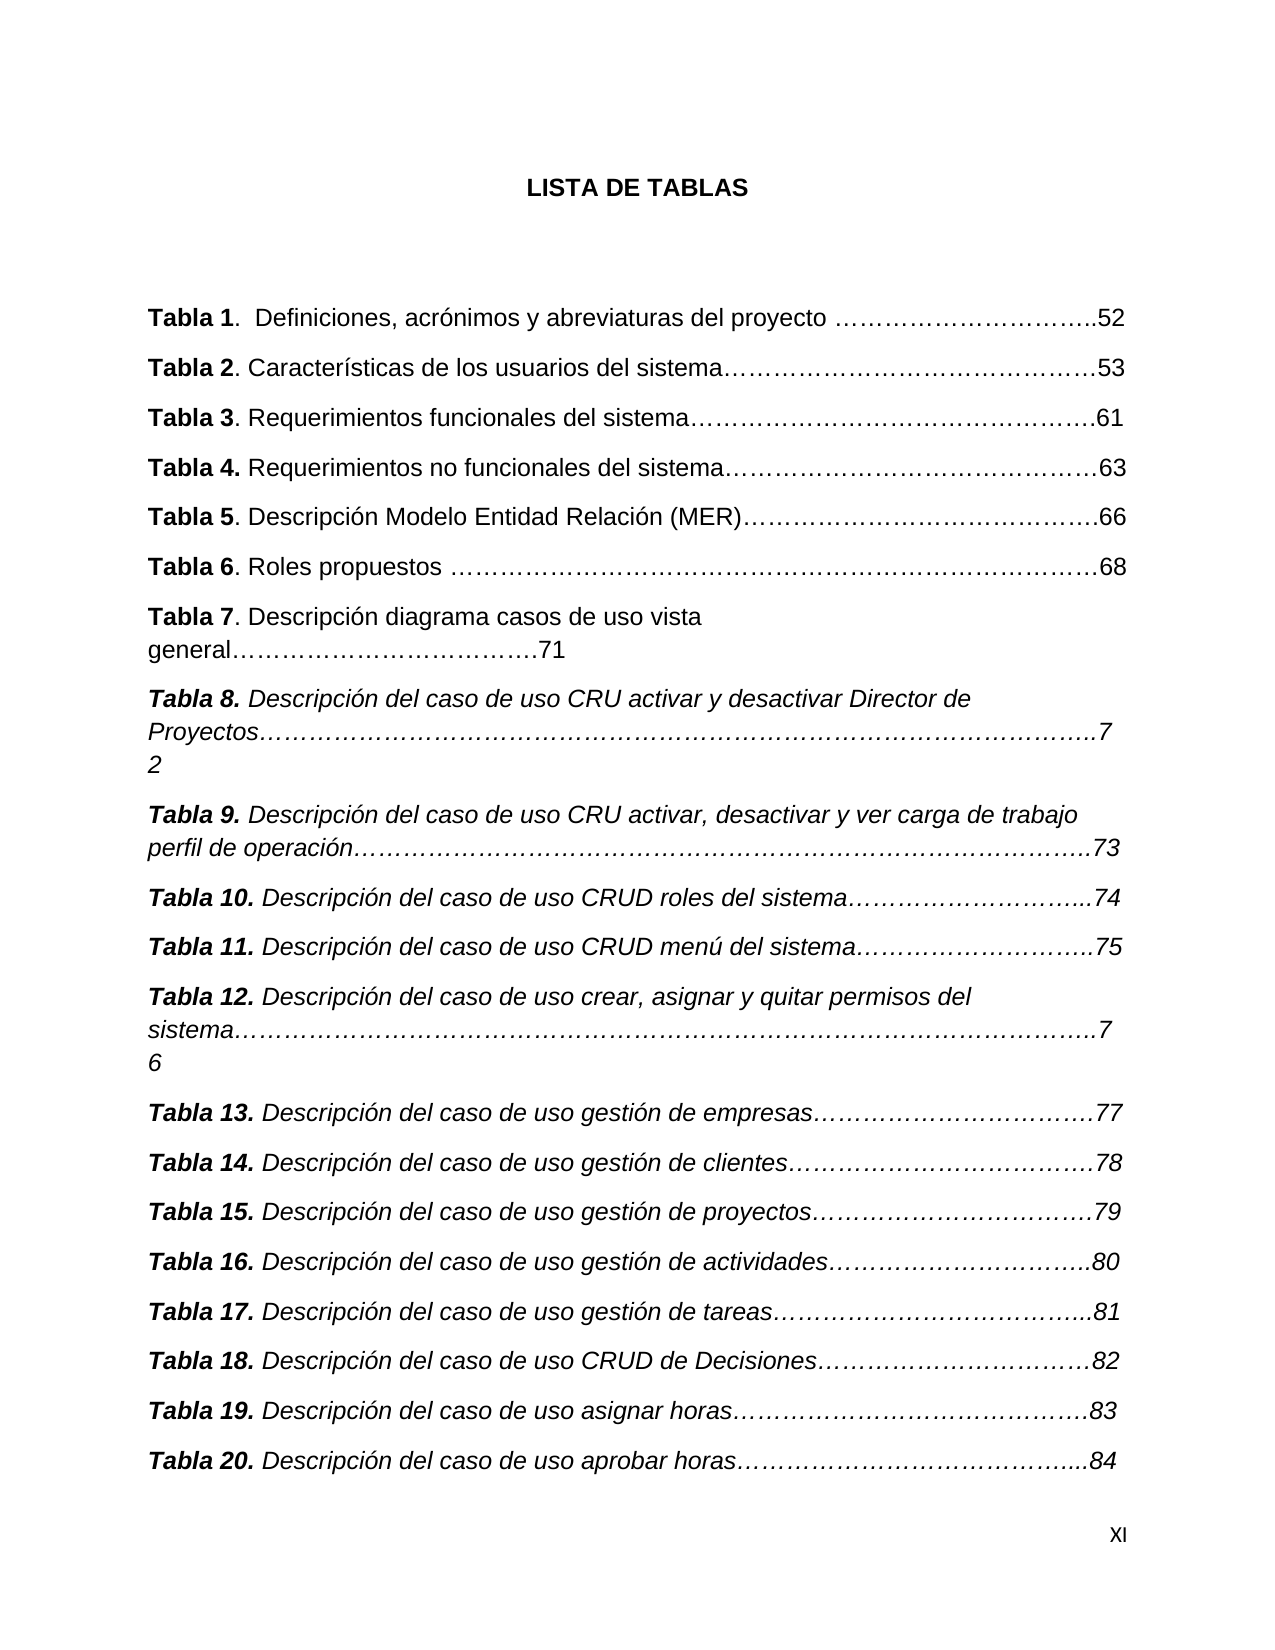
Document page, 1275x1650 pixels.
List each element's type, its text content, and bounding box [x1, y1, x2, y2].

text Tabla 3. Requerimientos funcionales del sistema………………………………………….61 [148, 403, 1127, 432]
text Tabla 11. Descripción del caso de uso CRUD menú del sistema………………………..75 [148, 932, 1127, 961]
text Tabla 20. Descripción del caso de uso aprobar horas…………………………………....84 [148, 1446, 1127, 1474]
text Tabla 6. Roles propuestos ……………………………………………………………………68 [148, 552, 1127, 581]
subtitle LISTA DE TABLAS [148, 173, 1127, 201]
text Tabla 16. Descripción del caso de uso gestión de actividades…………………………..80 [148, 1247, 1127, 1276]
text Tabla 1. Definiciones, acrónimos y abreviaturas del proyecto …………………………..52 [148, 303, 1127, 332]
text Tabla 10. Descripción del caso de uso CRUD roles del sistema………………………...74 [148, 883, 1127, 911]
text Tabla 9. Descripción del caso de uso CRU activar, desactivar y ver carga de trabajo perfil de operación……………………………………………………………………………..73 [148, 800, 1127, 862]
text Tabla 18. Descripción del caso de uso CRUD de Decisiones……………………………82 [148, 1346, 1127, 1375]
text Tabla 17. Descripción del caso de uso gestión de tareas………………………………...81 [148, 1297, 1127, 1325]
text Tabla 5. Descripción Modelo Entidad Relación (MER)…………………………………….66 [148, 502, 1127, 531]
text Tabla 15. Descripción del caso de uso gestión de proyectos…………………………….79 [148, 1197, 1127, 1226]
text Tabla 8. Descripción del caso de uso CRU activar y desactivar Director de Proyectos………………………………………………………………………………………..72 [148, 684, 1127, 779]
text Tabla 2. Características de los usuarios del sistema………………………………………53 [148, 353, 1127, 382]
text Tabla 19. Descripción del caso de uso asignar horas…………………………………….83 [148, 1396, 1127, 1425]
text Tabla 7. Descripción diagrama casos de uso vista general……………………………….71 [148, 602, 1127, 663]
text Tabla 4. Requerimientos no funcionales del sistema………………………………………63 [148, 452, 1127, 481]
text Tabla 13. Descripción del caso de uso gestión de empresas…………………………….77 [148, 1098, 1127, 1127]
text Tabla 14. Descripción del caso de uso gestión de clientes……………………………….78 [148, 1147, 1127, 1176]
text Tabla 12. Descripción del caso de uso crear, asignar y quitar permisos del sistema…………………………………………………………………………………………..76 [148, 982, 1127, 1077]
